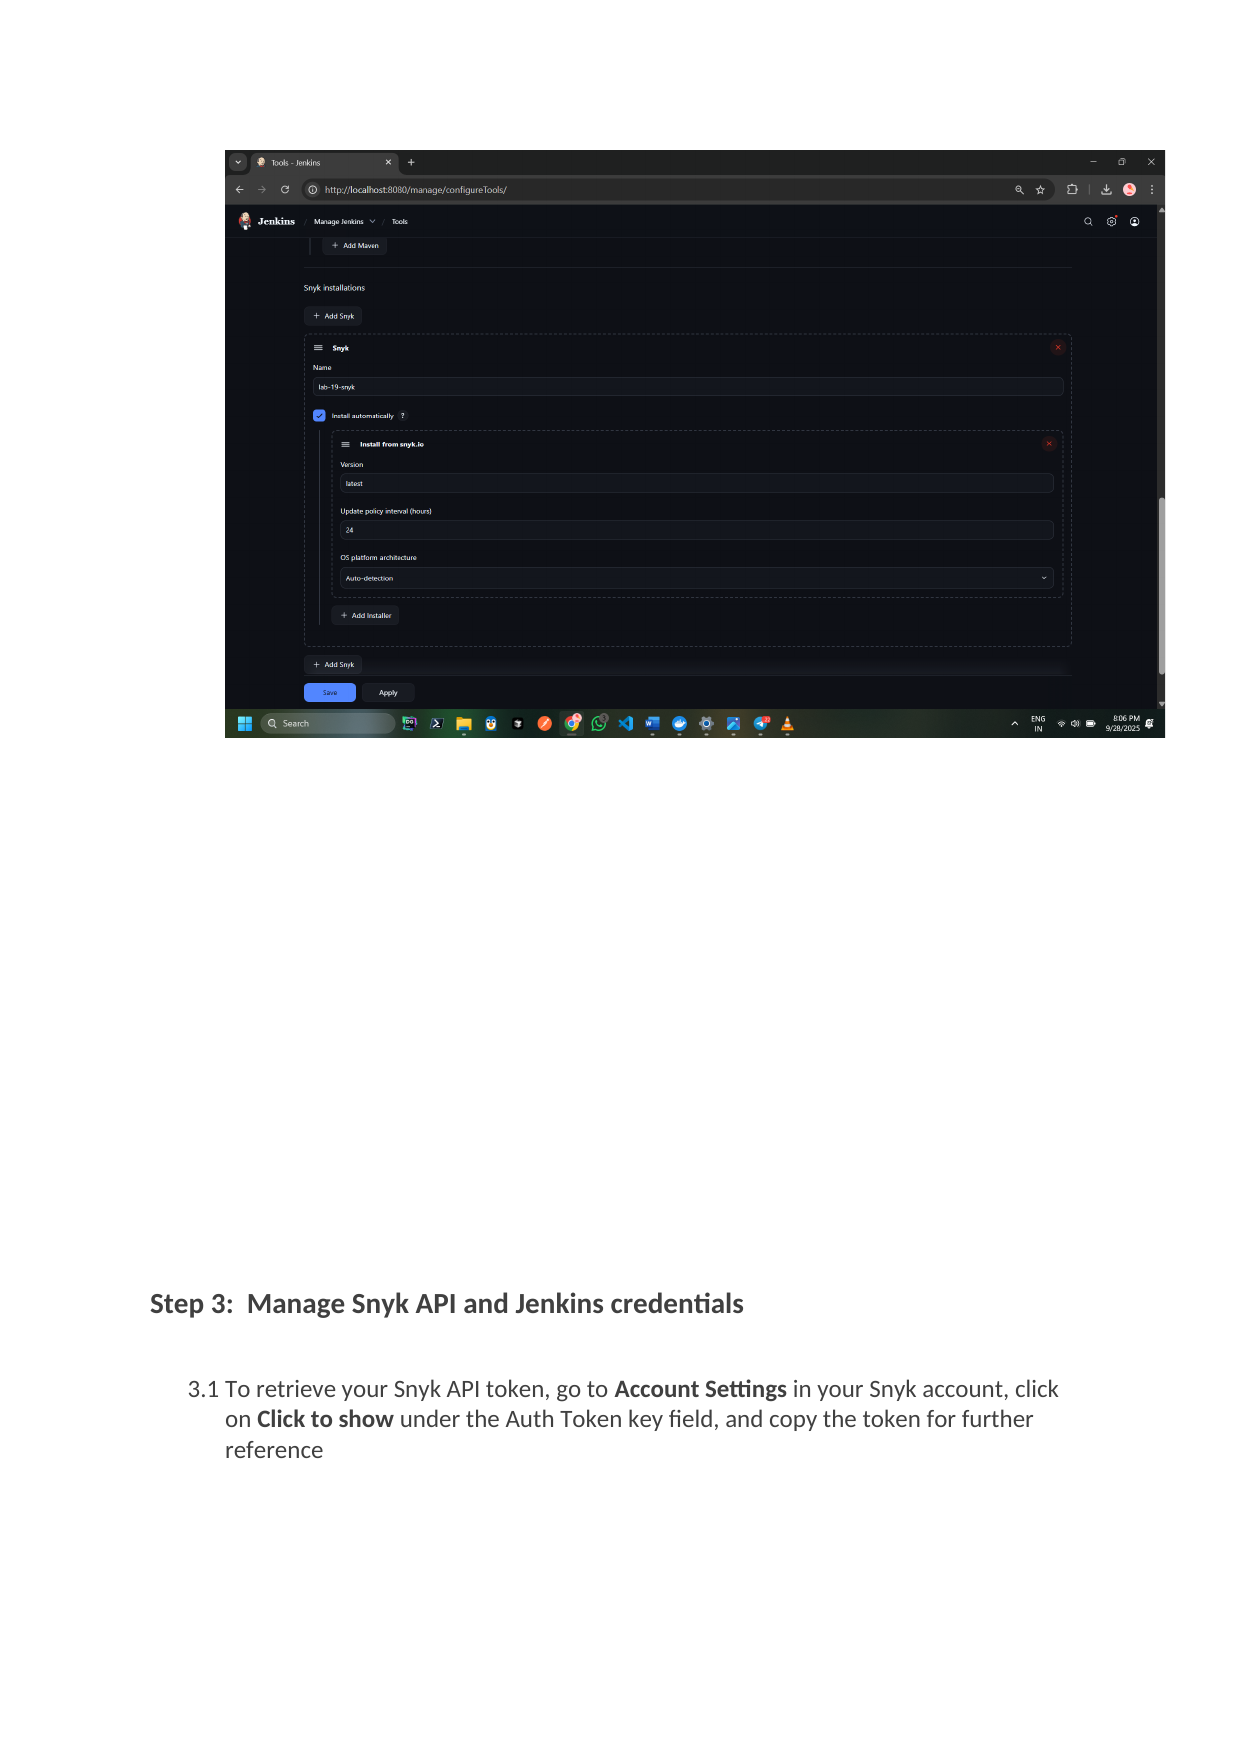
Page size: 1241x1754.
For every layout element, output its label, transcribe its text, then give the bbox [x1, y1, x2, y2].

text Step 3: Manage Snyk API and Jenkins credentials [150, 1285, 1090, 1320]
picture [225, 150, 1166, 738]
list To retrieve your Snyk API token, go to Account Settings in your Snyk account, click on Click to show under the Auth Token key field, and copy the token for further reference [187, 1373, 1090, 1464]
